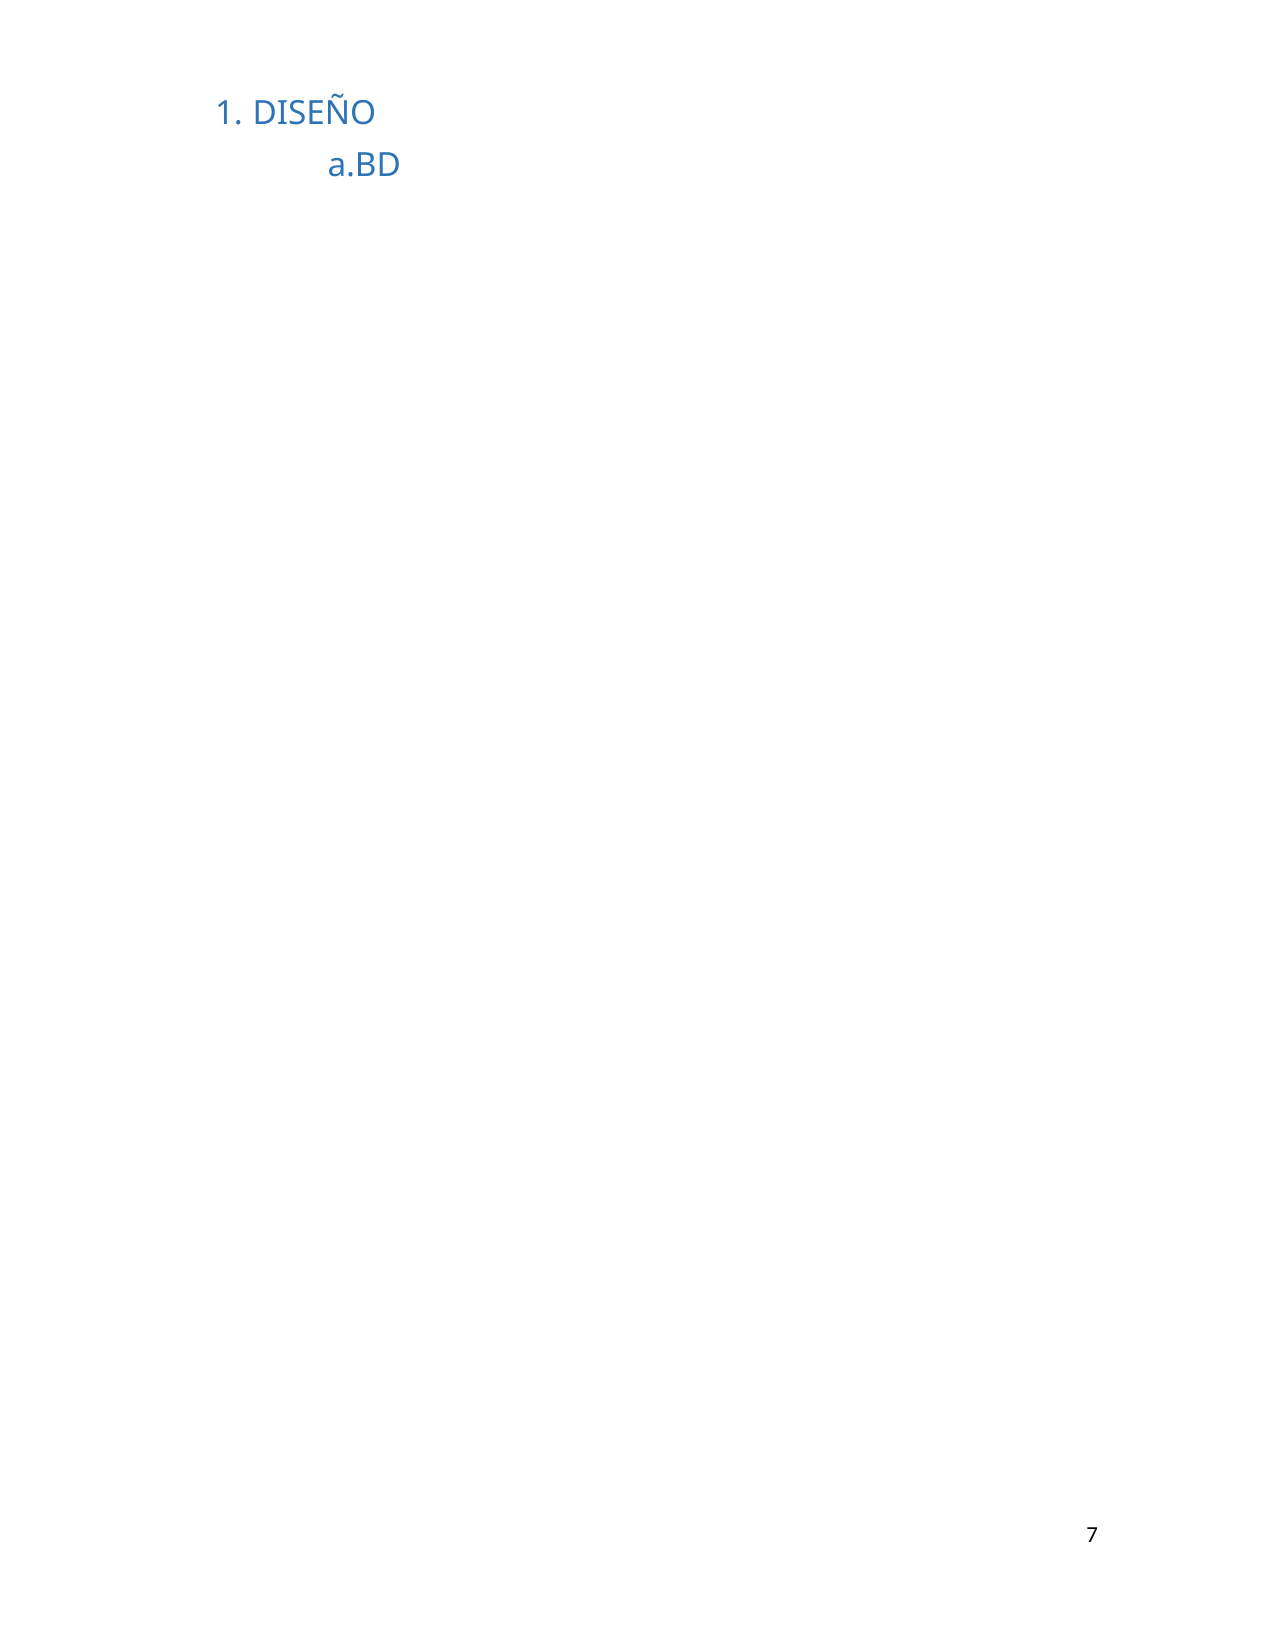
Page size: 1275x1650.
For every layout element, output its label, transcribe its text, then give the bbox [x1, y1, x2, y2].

subtitle DISEÑO [215, 89, 1098, 134]
subtitle a.BD [327, 140, 1098, 186]
